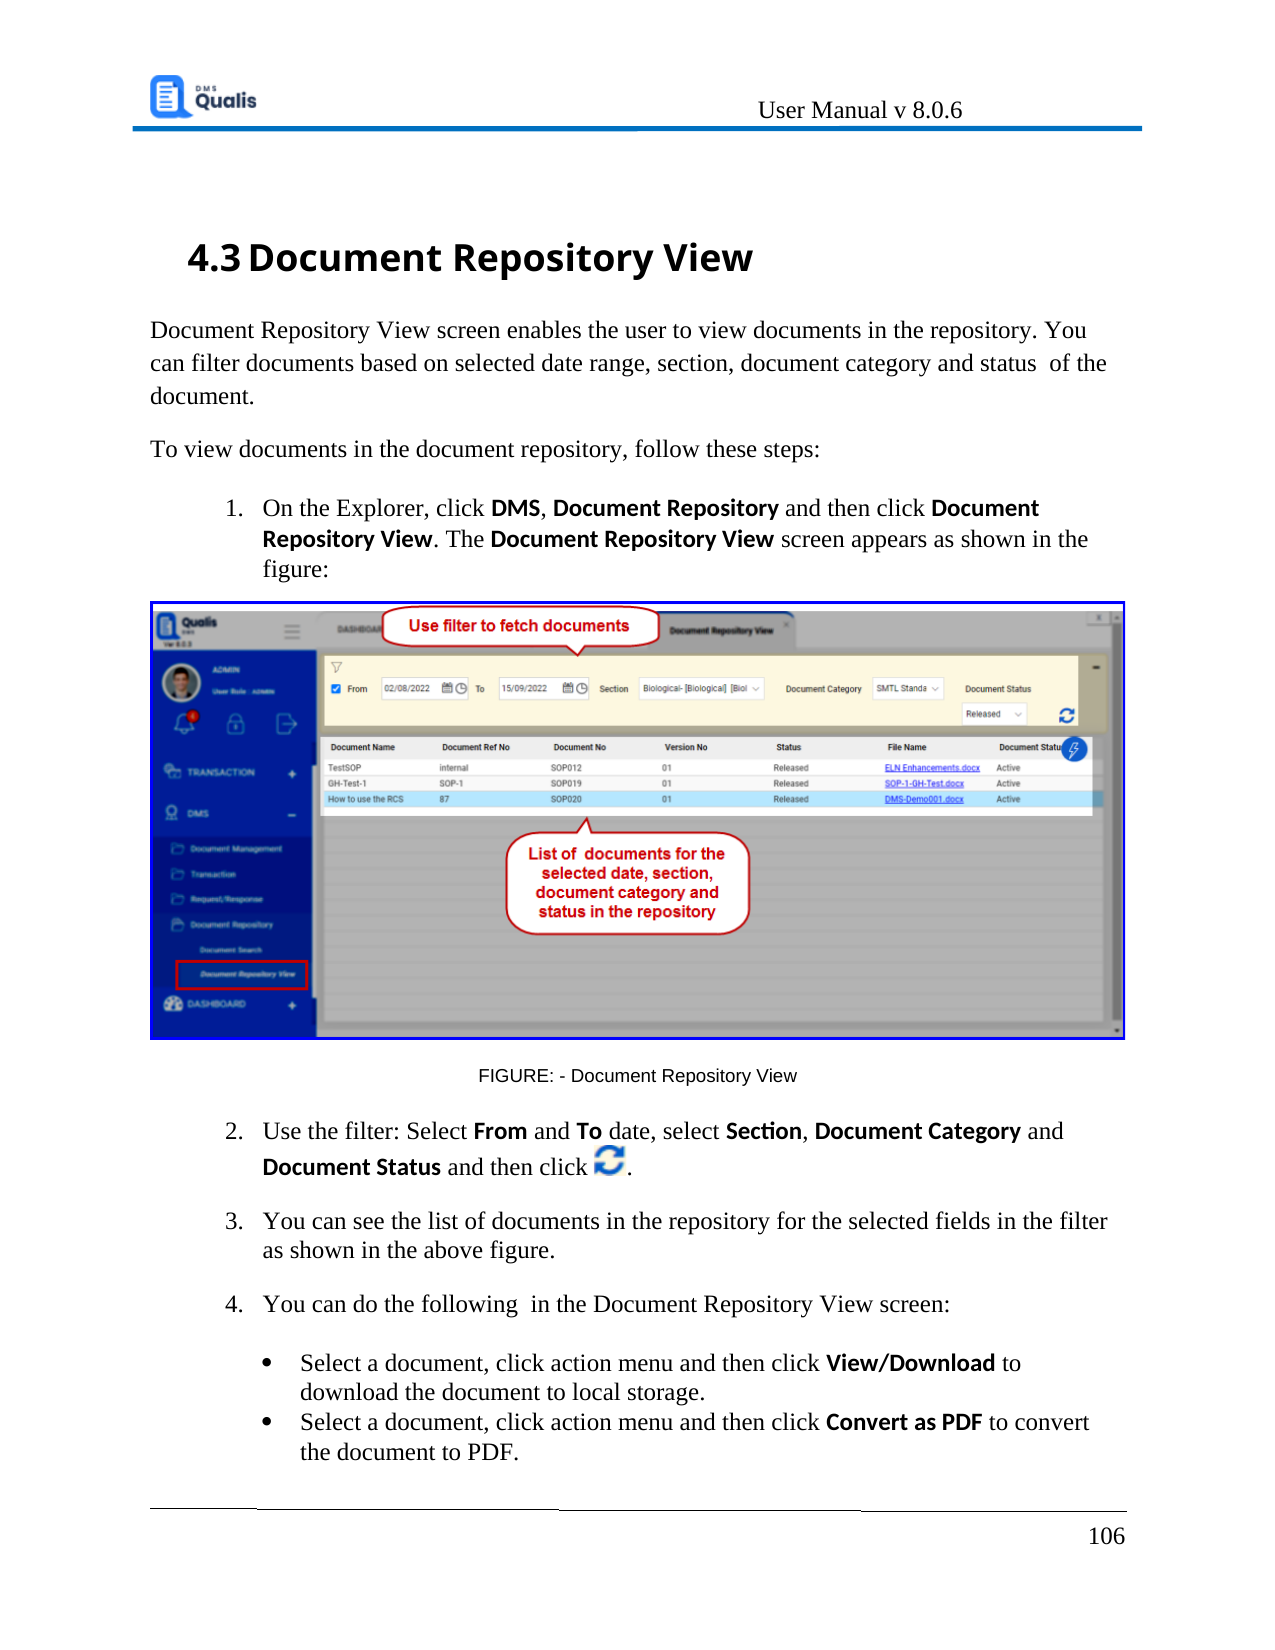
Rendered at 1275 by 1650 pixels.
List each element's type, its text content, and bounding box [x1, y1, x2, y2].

text FIGURE: - Document Repository View [150, 1065, 1125, 1087]
picture [593, 1145, 627, 1176]
text You can do the following in the Document Repository View screen: [225, 1289, 1125, 1318]
list Select a document, click action menu and then click View/Download to download the document to local storage. [262, 1347, 1125, 1406]
picture [150, 601, 1125, 1040]
text You can see the list of documents in the repository for the selected fields in the filter as shown in the above figure. [225, 1206, 1125, 1264]
picture [150, 75, 257, 119]
subtitle Document Repository View [187, 231, 1125, 282]
list On the Explorer, click DMS, Document Repository and then click Document Repository View. The Document Repository View screen appears as shown in the figure: [225, 493, 1125, 582]
text To view documents in the document repository, follow these steps: [150, 434, 1125, 463]
text Use the filter: Select From and To date, select Section, Document Category and Document Status and then click . [225, 1115, 1125, 1181]
text Document Repository View screen enables the user to view documents in the repository. You can filter documents based on selected date range, section, document category and status of the document. [150, 315, 1125, 409]
